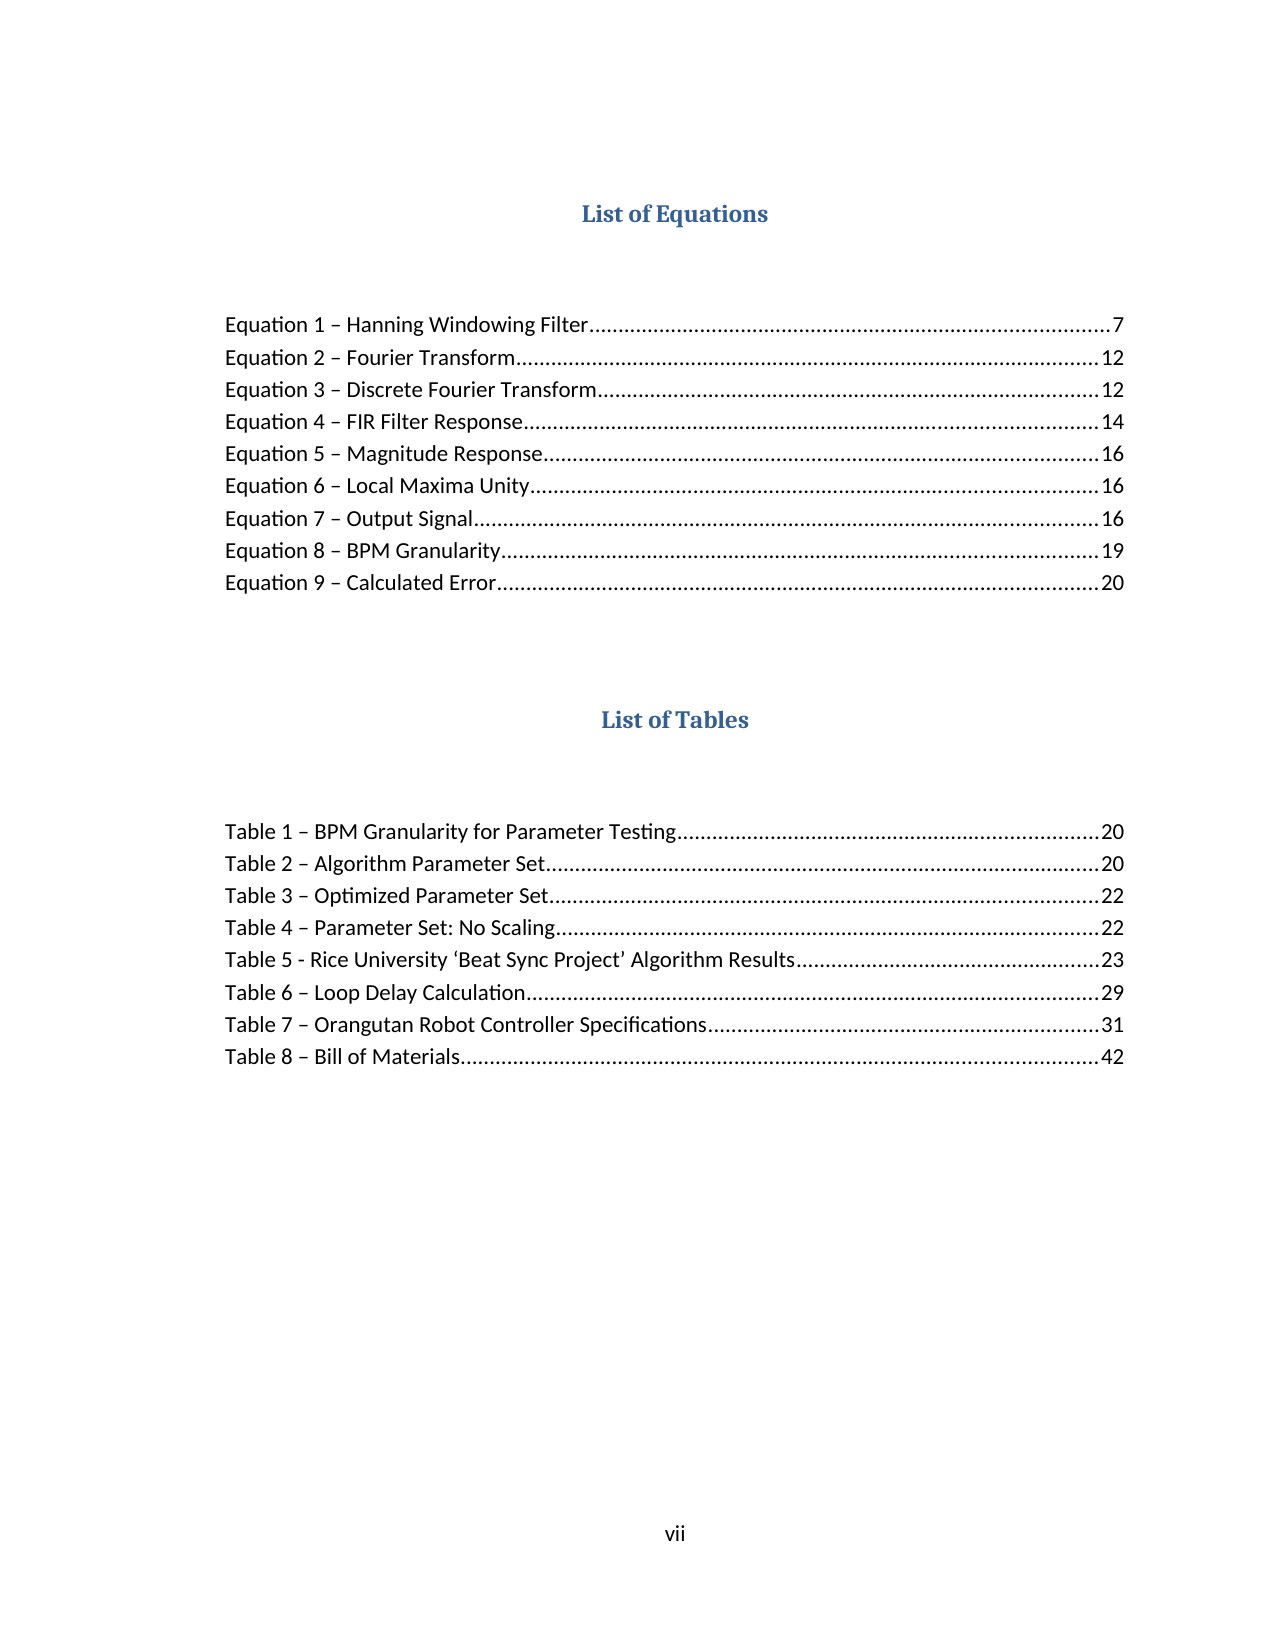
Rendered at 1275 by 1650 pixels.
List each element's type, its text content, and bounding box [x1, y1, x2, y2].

text Table 7 – Orangutan Robot Controller Specifications 31 [225, 1010, 1125, 1038]
text Equation 4 – FIR Filter Response 14 [225, 407, 1125, 435]
text Table 2 – Algorithm Parameter Set 20 [225, 849, 1125, 877]
text Table 3 – Optimized Parameter Set 22 [225, 881, 1125, 909]
text Equation 8 – BPM Granularity 19 [225, 536, 1125, 564]
text Table 4 – Parameter Set: No Scaling 22 [225, 913, 1125, 941]
subtitle List of Equations [225, 200, 1125, 229]
text Equation 5 – Magnitude Response 16 [225, 439, 1125, 467]
text Equation 1 – Hanning Windowing Filter 7 [225, 311, 1125, 338]
text Table 6 – Loop Delay Calculation 29 [225, 978, 1125, 1006]
text Equation 6 – Local Maxima Unity 16 [225, 471, 1125, 499]
subtitle List of Tables [225, 706, 1125, 735]
text Equation 2 – Fourier Transform 12 [225, 343, 1125, 371]
text Table 5 - Rice University ‘Beat Sync Project’ Algorithm Results 23 [225, 946, 1125, 973]
text Table 8 – Bill of Materials 42 [225, 1042, 1125, 1070]
text Equation 3 – Discrete Fourier Transform 12 [225, 375, 1125, 403]
text Equation 9 – Calculated Error 20 [225, 568, 1125, 596]
text Table 1 – BPM Granularity for Parameter Testing 20 [225, 817, 1125, 845]
text Equation 7 – Output Signal 16 [225, 504, 1125, 532]
